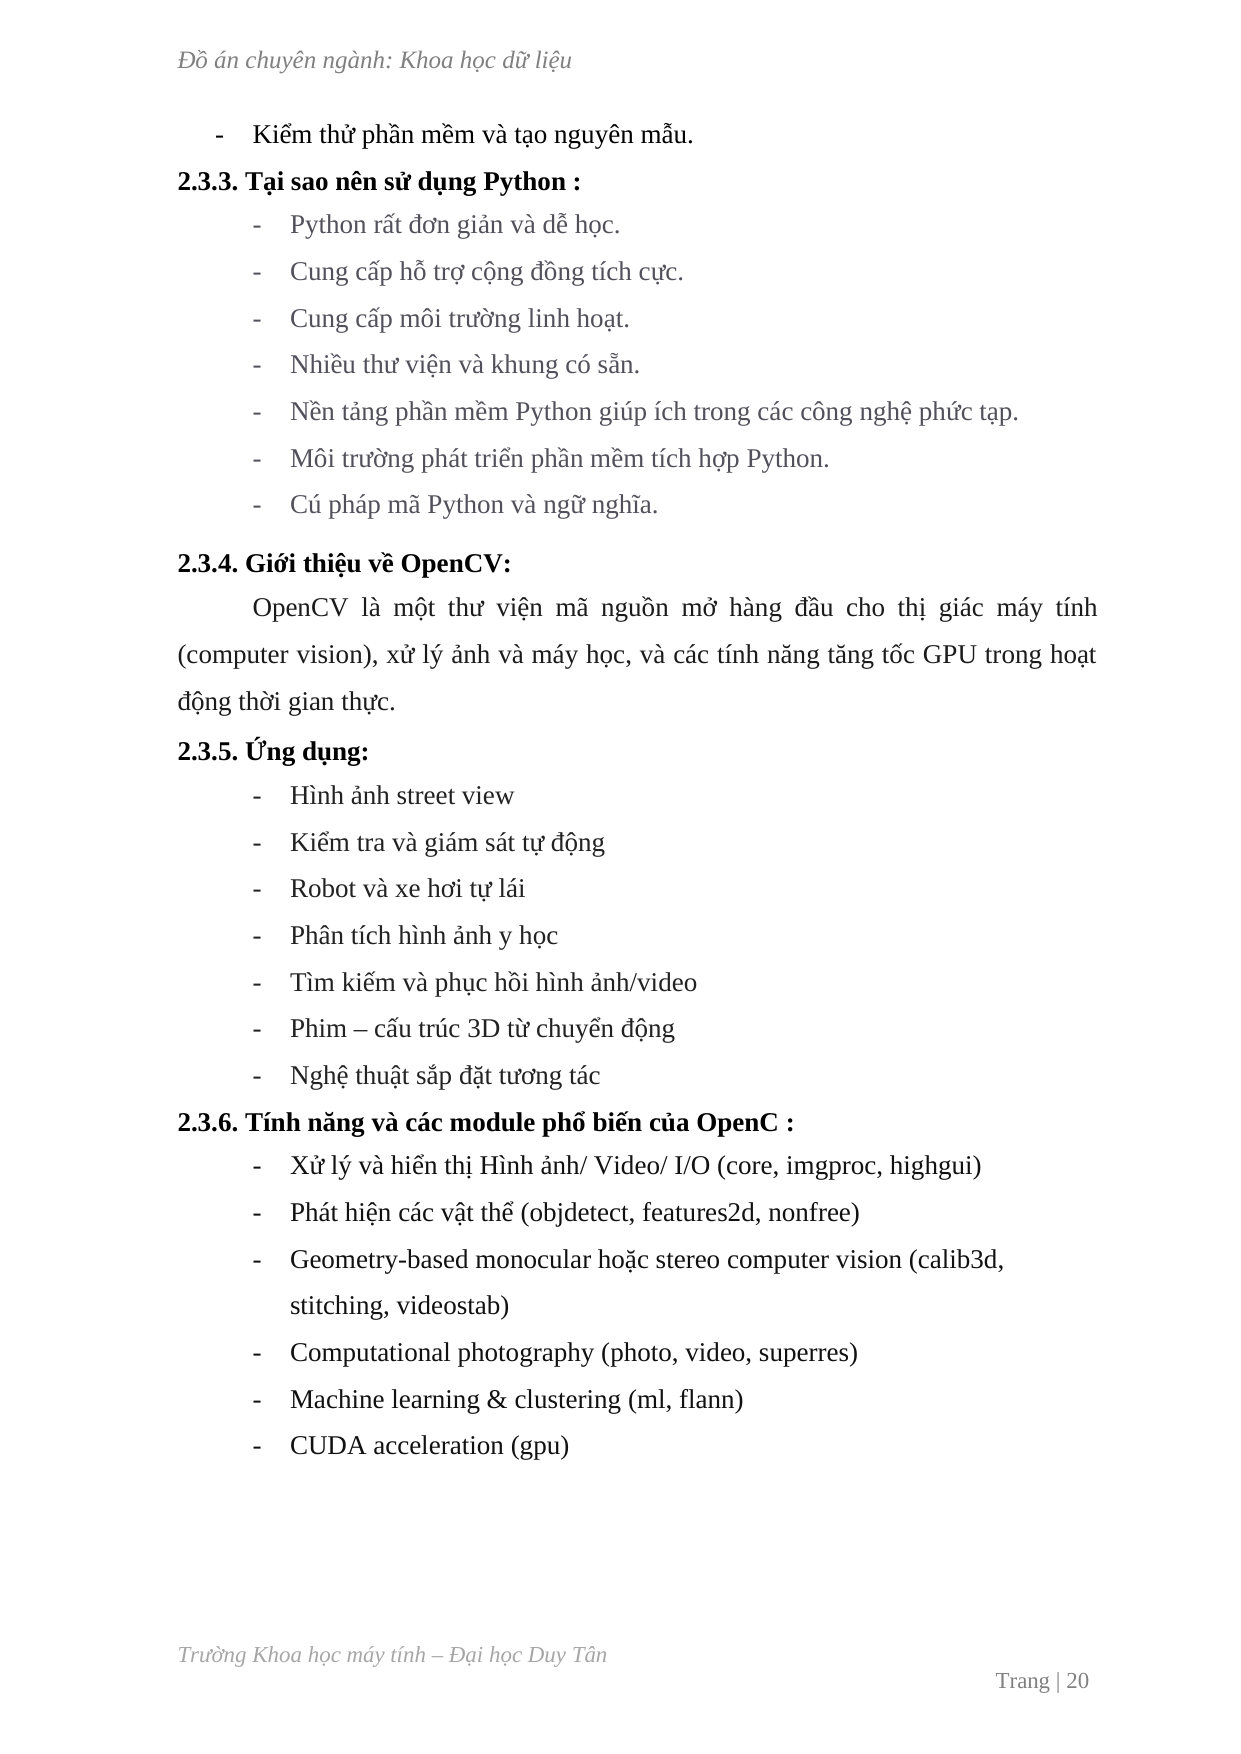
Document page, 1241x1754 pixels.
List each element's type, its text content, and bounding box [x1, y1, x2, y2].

list Cung cấp hỗ trợ cộng đồng tích cực. [252, 255, 1098, 286]
list Cú pháp mã Python và ngữ nghĩa. [252, 488, 1098, 519]
subtitle 2.3.6. Tính năng và các module phổ biến của OpenC : [177, 1106, 1098, 1137]
list Môi trường phát triển phần mềm tích hợp Python. [252, 442, 1098, 473]
list Nền tảng phần mềm Python giúp ích trong các công nghệ phức tạp. [252, 395, 1098, 426]
list Kiểm thử phần mềm và tạo nguyên mẫu. [215, 118, 1098, 149]
text OpenCV là một thư viện mã nguồn mở hàng đầu cho thị giác máy tính (computer vision), xử lý ảnh và máy học, và các tính năng tăng tốc GPU trong hoạt động thời gian thực. [177, 591, 1098, 638]
subtitle 2.3.4. Giới thiệu về OpenCV: [177, 548, 1098, 579]
list Phát hiện các vật thể (objdetect, features2d, nonfree) [252, 1196, 1098, 1227]
subtitle 2.3.5. Ứng dụng: [177, 735, 1098, 767]
list Computational photography (photo, video, superres) [252, 1336, 1098, 1367]
list Nghệ thuật sắp đặt tương tác [252, 1059, 1098, 1090]
list Phân tích hình ảnh y học [252, 919, 1098, 950]
list Kiểm tra và giám sát tự động [252, 826, 1098, 857]
list Robot và xe hơi tự lái [252, 872, 1098, 903]
list Geometry-based monocular hoặc stereo computer vision (calib3d, stitching, videostab) [252, 1243, 1098, 1321]
list Tìm kiếm và phục hồi hình ảnh/video [252, 966, 1098, 997]
text OpenCV là một thư viện mã nguồn mở hàng đầu cho thị giác máy tính (computer vision), xử lý ảnh và máy học, và các tính năng tăng tốc GPU trong hoạt động thời gian thực. [177, 669, 1098, 716]
list Hình ảnh street view [252, 779, 1098, 810]
list Machine learning & clustering (ml, flann) [252, 1383, 1098, 1414]
list Cung cấp môi trường linh hoạt. [252, 302, 1098, 333]
list Python rất đơn giản và dễ học. [252, 208, 1098, 239]
text 2.3.3. Tại sao nên sử dụng Python : [177, 165, 1098, 196]
list CUDA acceleration (gpu) [252, 1429, 1098, 1461]
list Xử lý và hiển thị Hình ảnh/ Video/ I/O (core, imgproc, highgui) [252, 1149, 1098, 1181]
list Nhiều thư viện và khung có sẵn. [252, 348, 1098, 379]
list Phim – cấu trúc 3D từ chuyển động [252, 1012, 1098, 1043]
